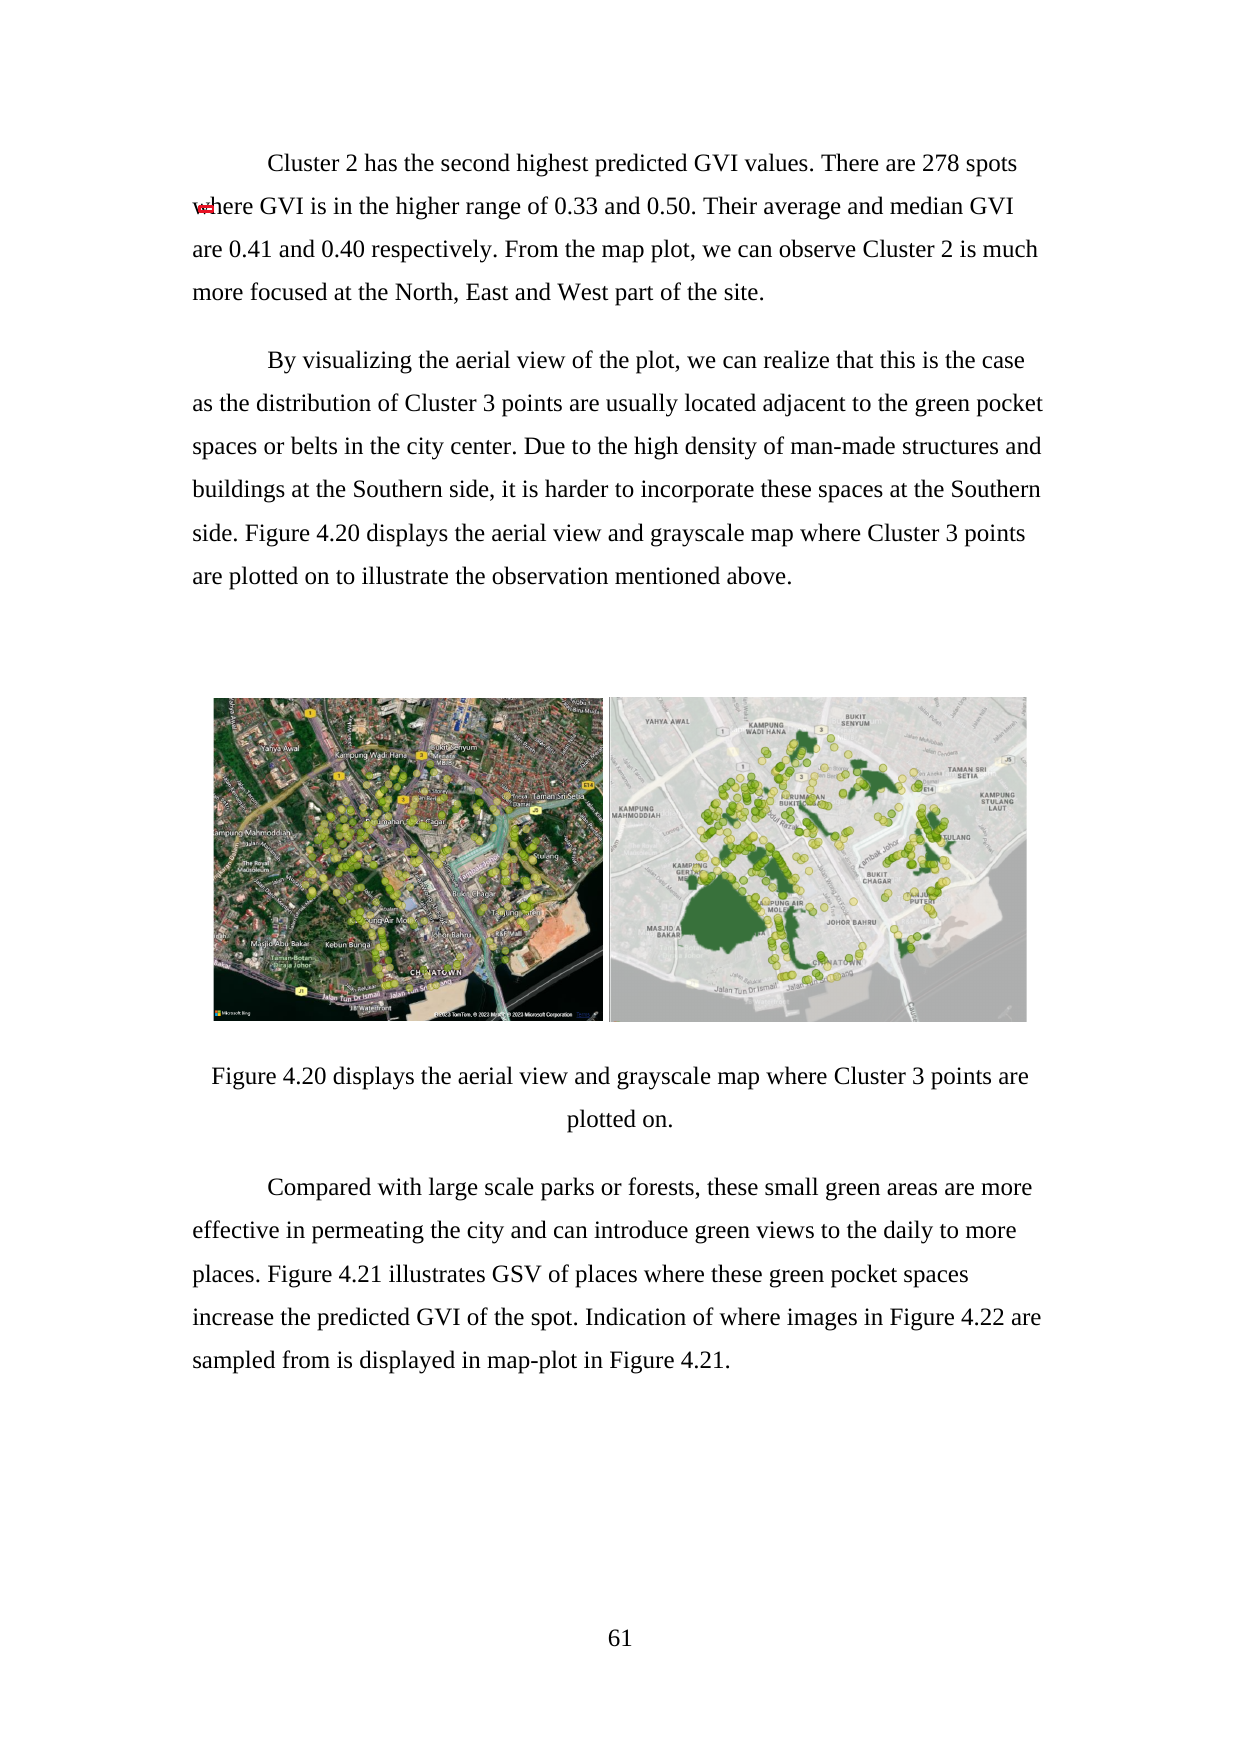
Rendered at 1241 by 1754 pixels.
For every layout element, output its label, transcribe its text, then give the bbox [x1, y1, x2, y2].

text Figure 4.20 displays the aerial view and grayscale map where Cluster 3 points are plotted on. [192, 1061, 1048, 1133]
picture [213, 697, 603, 1022]
text Compared with large scale parks or forests, these small green areas are more effective in permeating the city and can introduce green views to the daily to more places. Figure 4.21 illustrates GSV of places where these green pocket spaces increase the predicted GVI of the spot. Indication of where images in Figure 4.22 are sampled from is displayed in map-plot in Figure 4.21. [192, 1172, 1048, 1374]
text Cluster 2 has the second highest predicted GVI values. There are 278 spots where GVI is in the higher range of 0.33 and 0.50. Their average and median GVI are 0.41 and 0.40 respectively. From the map plot, we can observe Cluster 2 is much more focused at the North, East and West part of the site. [192, 148, 1048, 306]
text By visualizing the aerial view of the plot, we can realize that this is the case as the distribution of Cluster 3 points are usually located adjacent to the green pocket spaces or belts in the city center. Due to the high density of man-made structures and buildings at the Southern side, it is harder to incorporate these spaces at the Southern side. Figure 4.20 displays the aerial view and grayscale map where Cluster 3 points are plotted on to illustrate the observation mentioned above. [192, 345, 1048, 589]
picture [609, 697, 1027, 1022]
